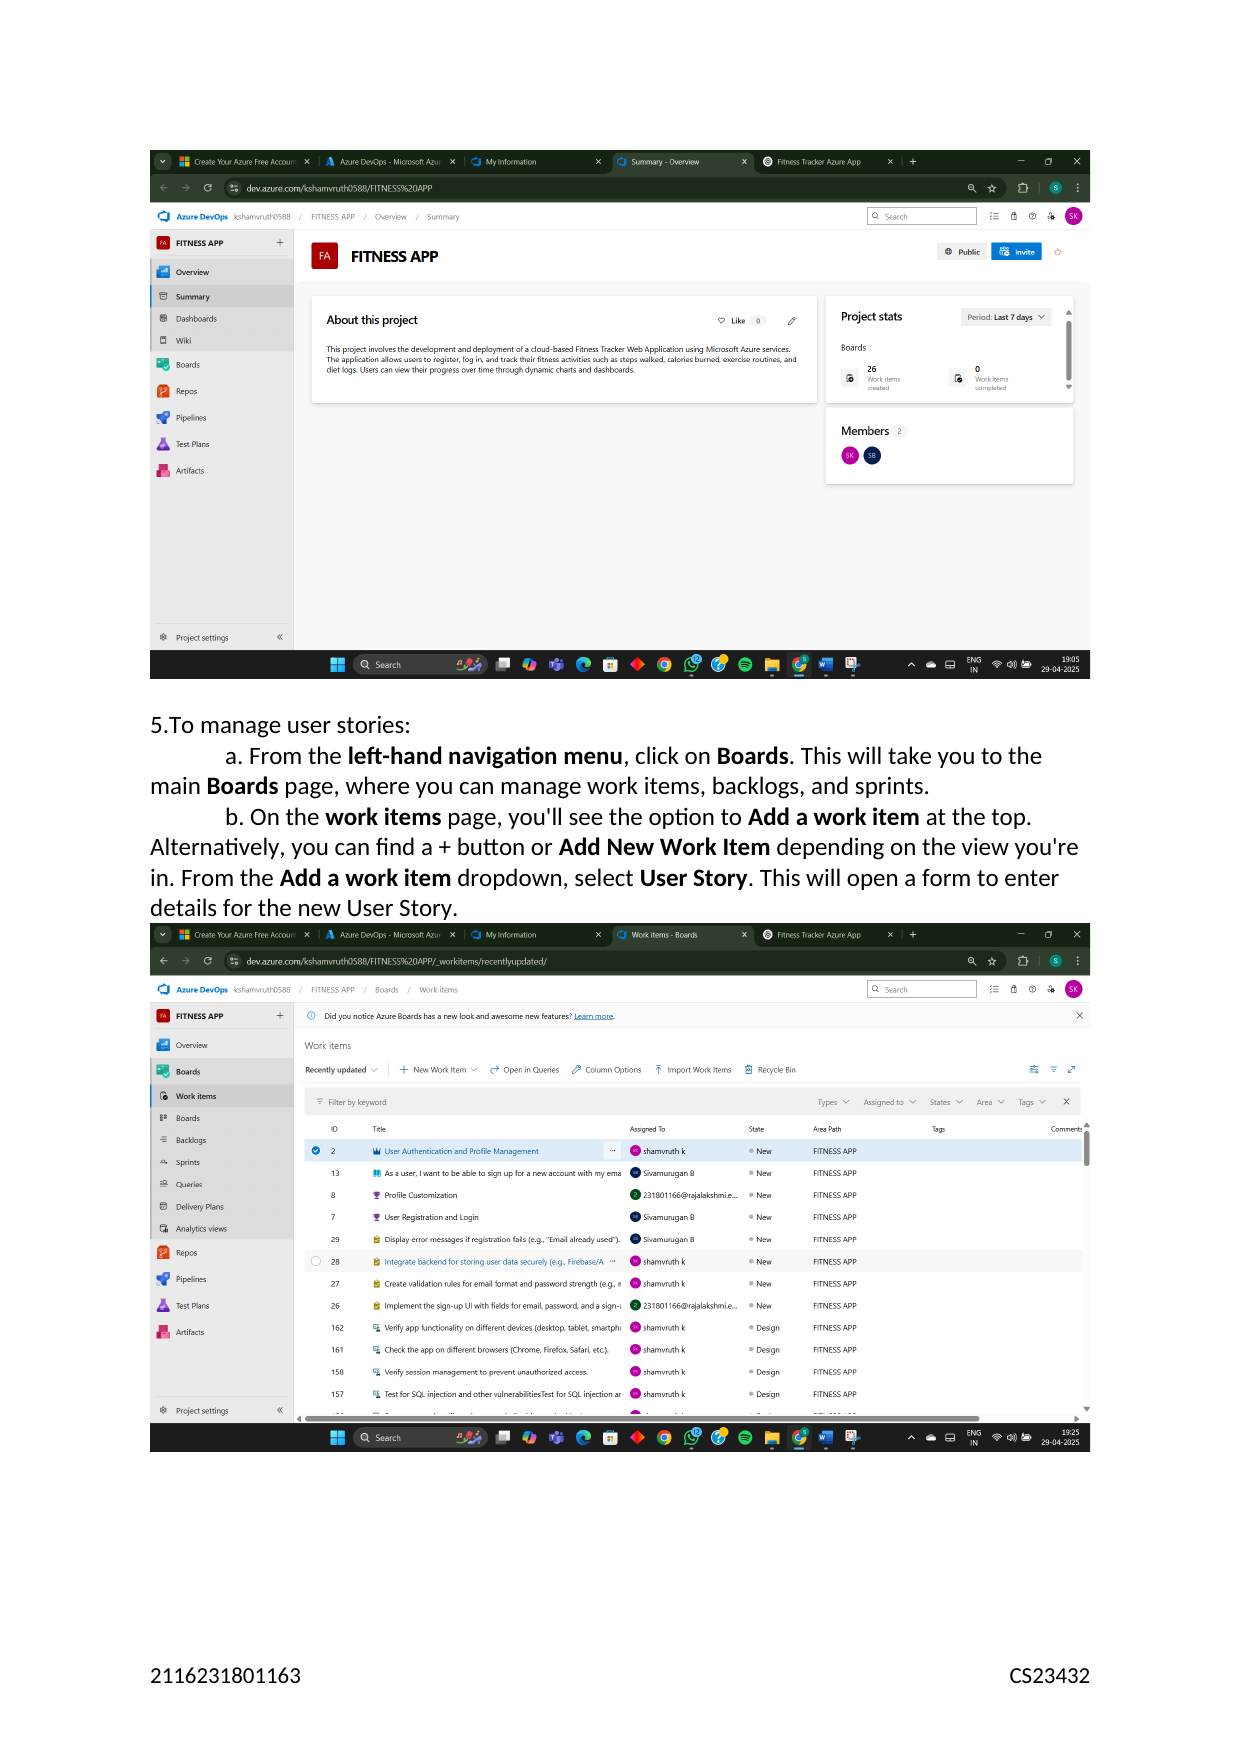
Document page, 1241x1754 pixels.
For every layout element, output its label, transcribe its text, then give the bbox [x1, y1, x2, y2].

text b. On the work items page, you'll see the option to Add a work item at the top. Alternatively, you can find a + button or Add New Work Item depending on the view you're in. From the Add a work item dropdown, select User Story. This will open a form to enter details for the new User Story. [150, 801, 1090, 923]
text 5.To manage user stories: [150, 709, 1090, 740]
text a. From the left-hand navigation menu, click on Boards. This will take you to the main Boards page, where you can manage work items, backlogs, and sprints. [150, 740, 1090, 801]
picture [150, 150, 1091, 679]
picture [150, 923, 1091, 1452]
